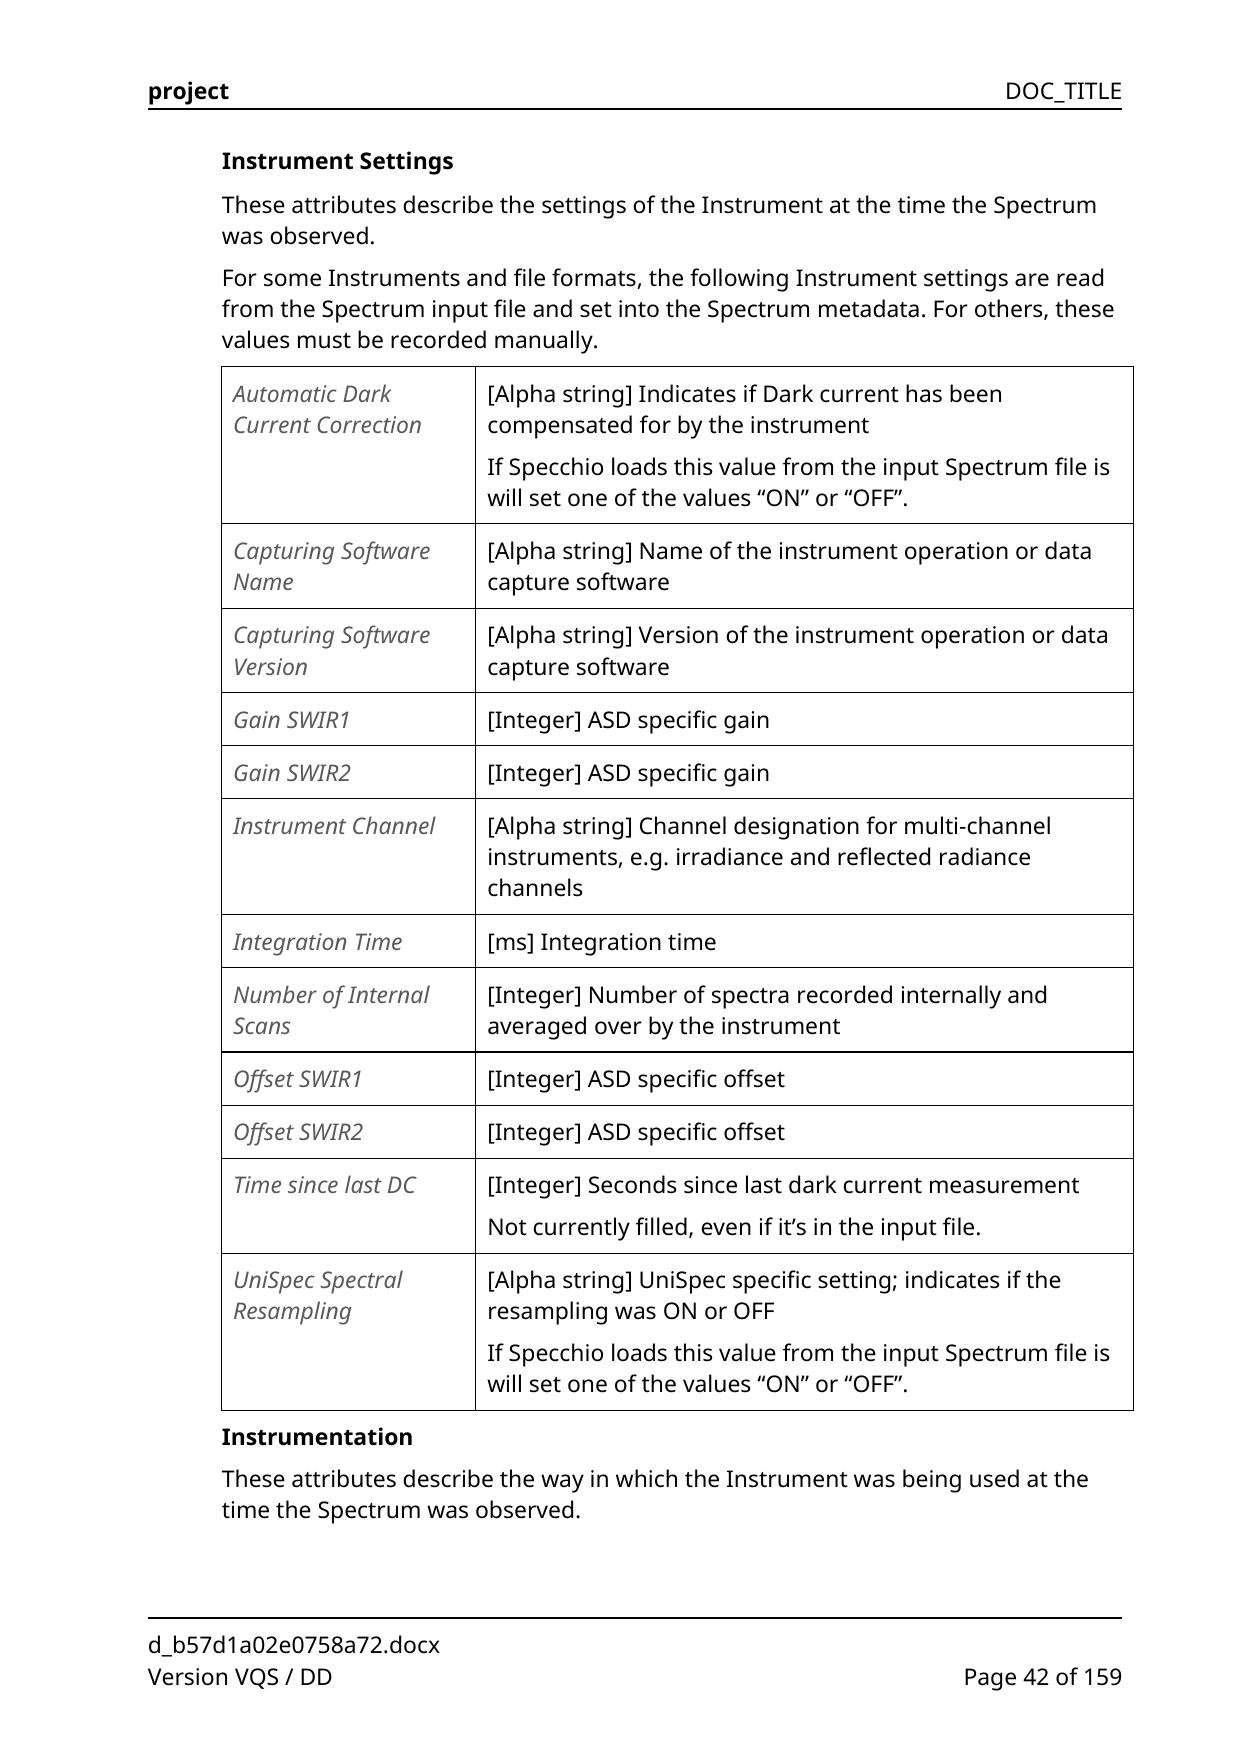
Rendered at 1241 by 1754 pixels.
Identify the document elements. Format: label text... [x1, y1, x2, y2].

table_cell [Alpha string] Name of the instrument operation or data capture software [476, 524, 1133, 608]
table_cell [Integer] Number of spectra recorded internally and averaged over by the instrument [476, 968, 1133, 1051]
table_cell [Integer] ASD specific gain [476, 746, 1133, 798]
table_cell Capturing Software Version [222, 609, 475, 692]
table_cell [Integer] ASD specific gain [476, 693, 1133, 745]
table_cell [ms] Integration time [476, 915, 1133, 967]
table_cell [Integer] Seconds since last dark current measurement Not currently filled, even if it’s in the input file. [476, 1159, 1133, 1252]
table_cell Integration Time [222, 915, 475, 967]
table_cell [Integer] ASD specific offset [476, 1053, 1133, 1104]
table_cell Gain SWIR2 [222, 746, 475, 798]
text the [222, 1463, 1122, 1525]
text Instrument r [222, 189, 1122, 251]
table_cell [Alpha string] UniSpec specific setting; indicates if the resampling was ON or OFF If Specchio loads this value from the input Spectrum file is will set one of the values “ON” or “OFF”. [476, 1254, 1133, 1410]
table_cell Number of Internal Scans [222, 968, 475, 1051]
table_cell [Alpha string] Version of the instrument operation or data capture software [476, 609, 1133, 692]
subtitle Instrument Settings [222, 145, 1122, 176]
table_cell UniSpec Spectral Resampling [222, 1254, 475, 1410]
table_cell Time since last DC [222, 1159, 475, 1252]
table_cell Instrument Channel [222, 799, 475, 914]
table_cell [Integer] ASD specific offset [476, 1106, 1133, 1158]
table_cell [Alpha string] Channel designation for multi-channel instruments, e.g. irradiance and reflected radiance channels [476, 799, 1133, 914]
table_cell Gain SWIR1 [222, 693, 475, 745]
table_cell Offset SWIR1 [222, 1053, 475, 1104]
table_header Automatic Dark Current Correction [222, 367, 475, 523]
text from the input file. For others, these values must be recorded manually. [222, 262, 1122, 356]
table_cell Offset SWIR2 [222, 1106, 475, 1158]
text Instrumentation [222, 1421, 1122, 1452]
table_cell Capturing Software Name [222, 524, 475, 608]
table_header [Alpha string] Indicates if Dark current has been compensated for by the instrument If Specchio loads this value from the input Spectrum file is will set one of the values “ON” or “OFF”. [476, 367, 1133, 523]
